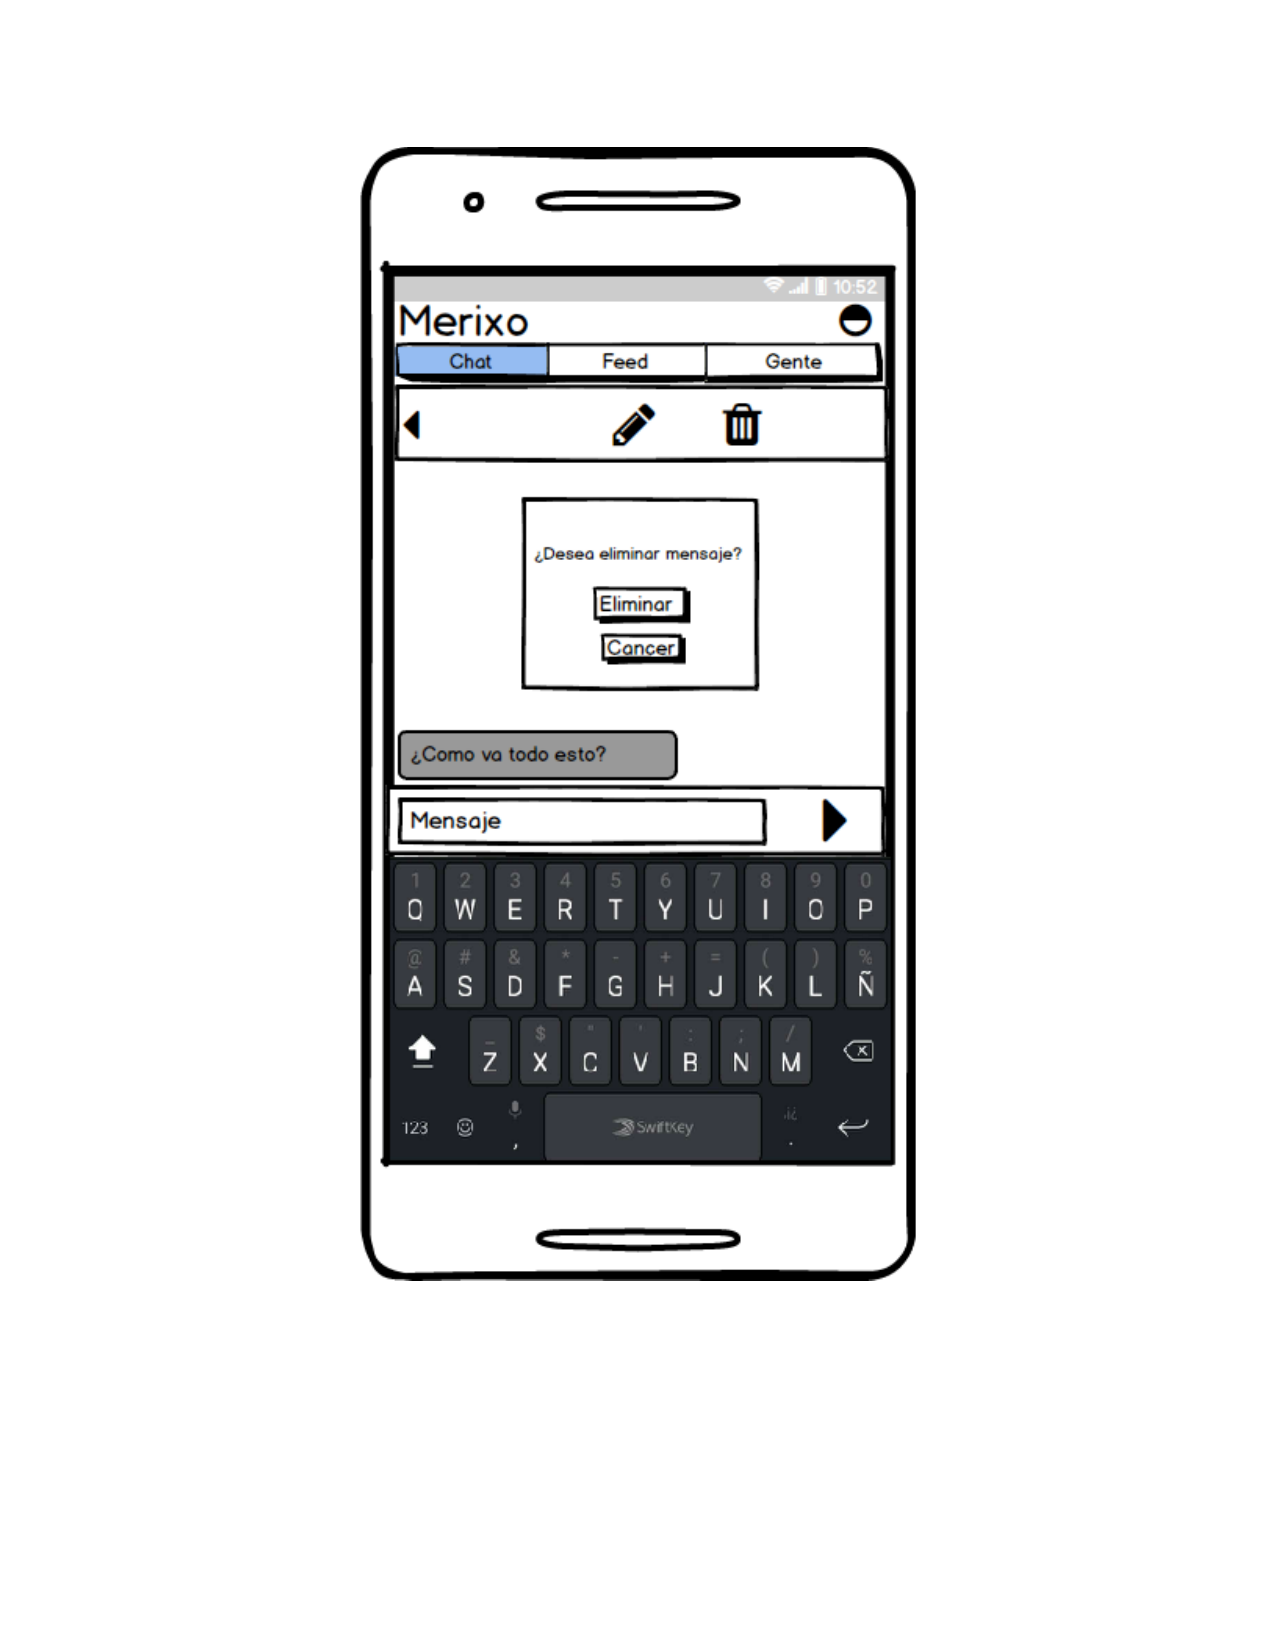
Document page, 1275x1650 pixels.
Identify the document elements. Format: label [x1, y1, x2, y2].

picture [359, 147, 916, 1281]
